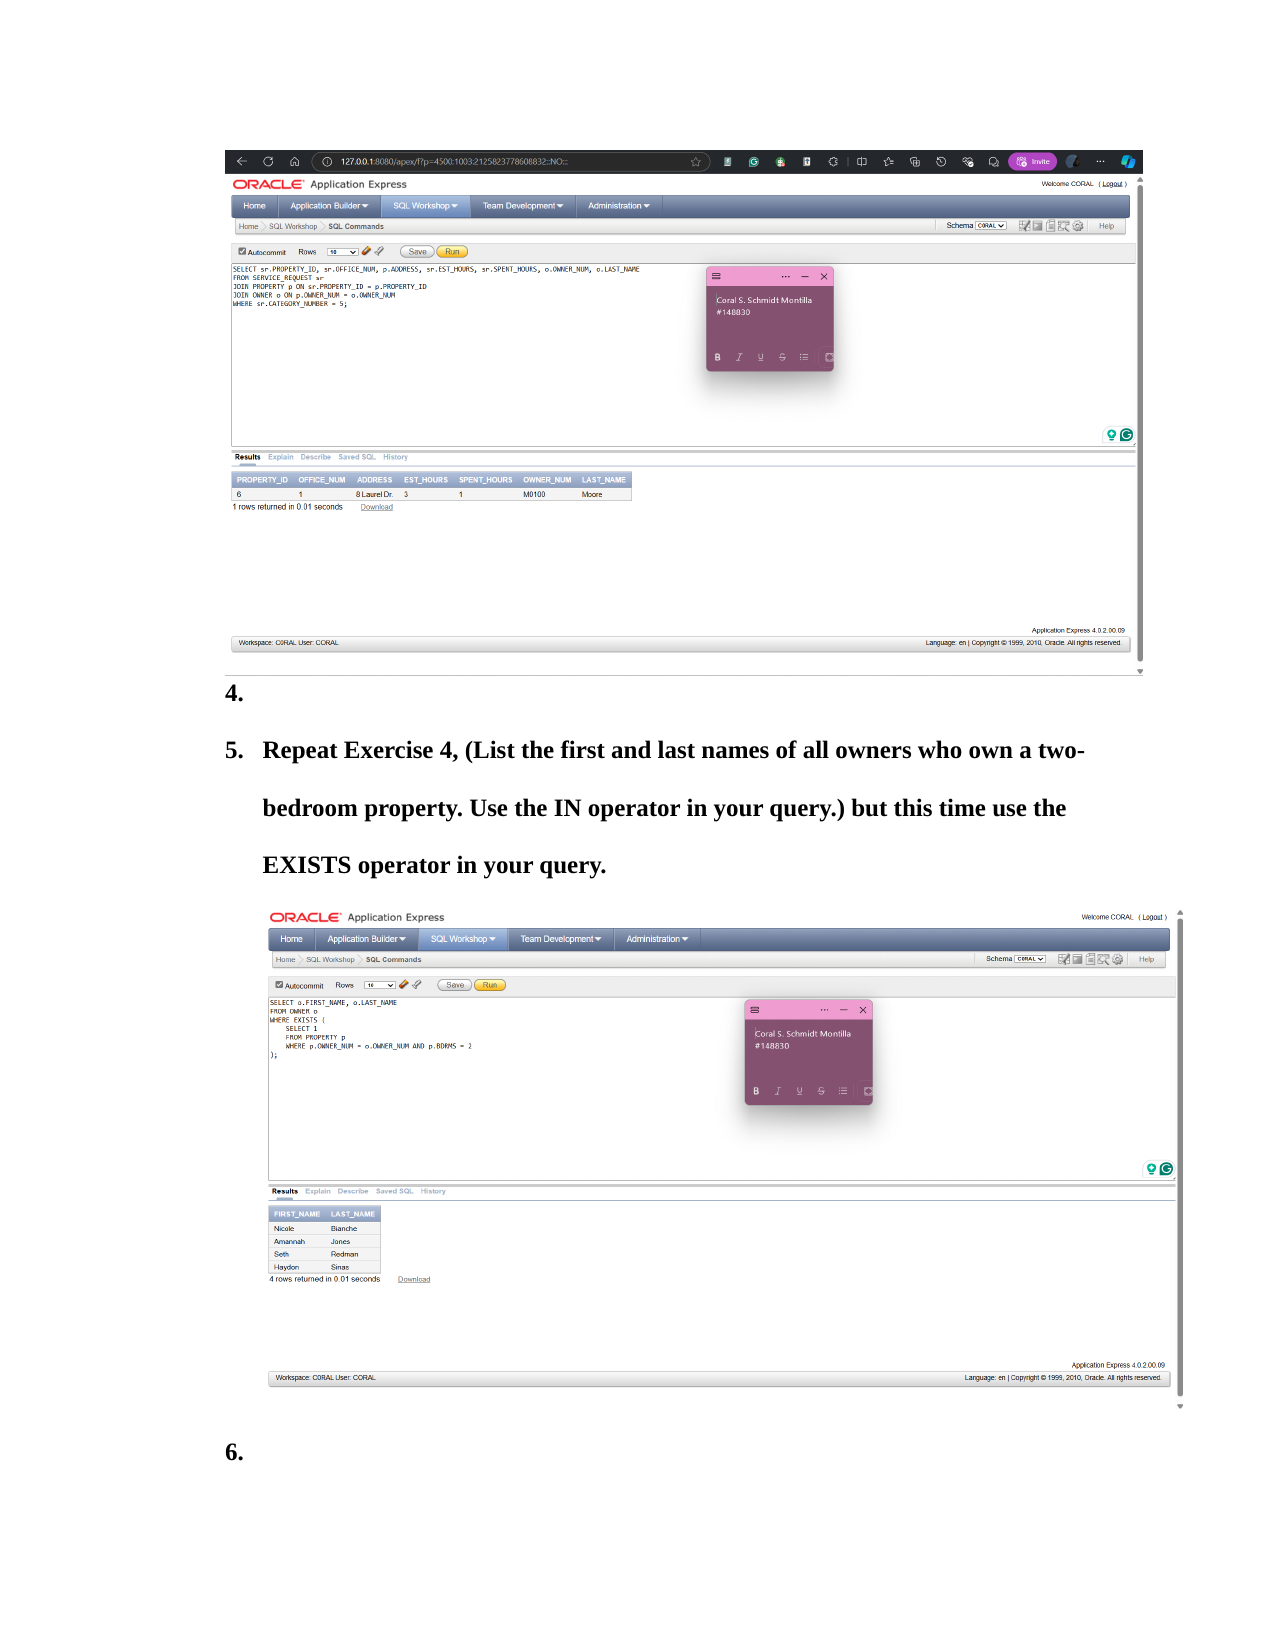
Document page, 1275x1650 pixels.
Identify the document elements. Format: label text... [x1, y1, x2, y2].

list Repeat Exercise 4, (List the first and last names of all owners who own a two-bedroom property. Use the IN operator in your query.) but this time use the EXISTS operator in your query. [225, 736, 1125, 879]
picture [225, 150, 1143, 676]
picture [262, 908, 1184, 1409]
